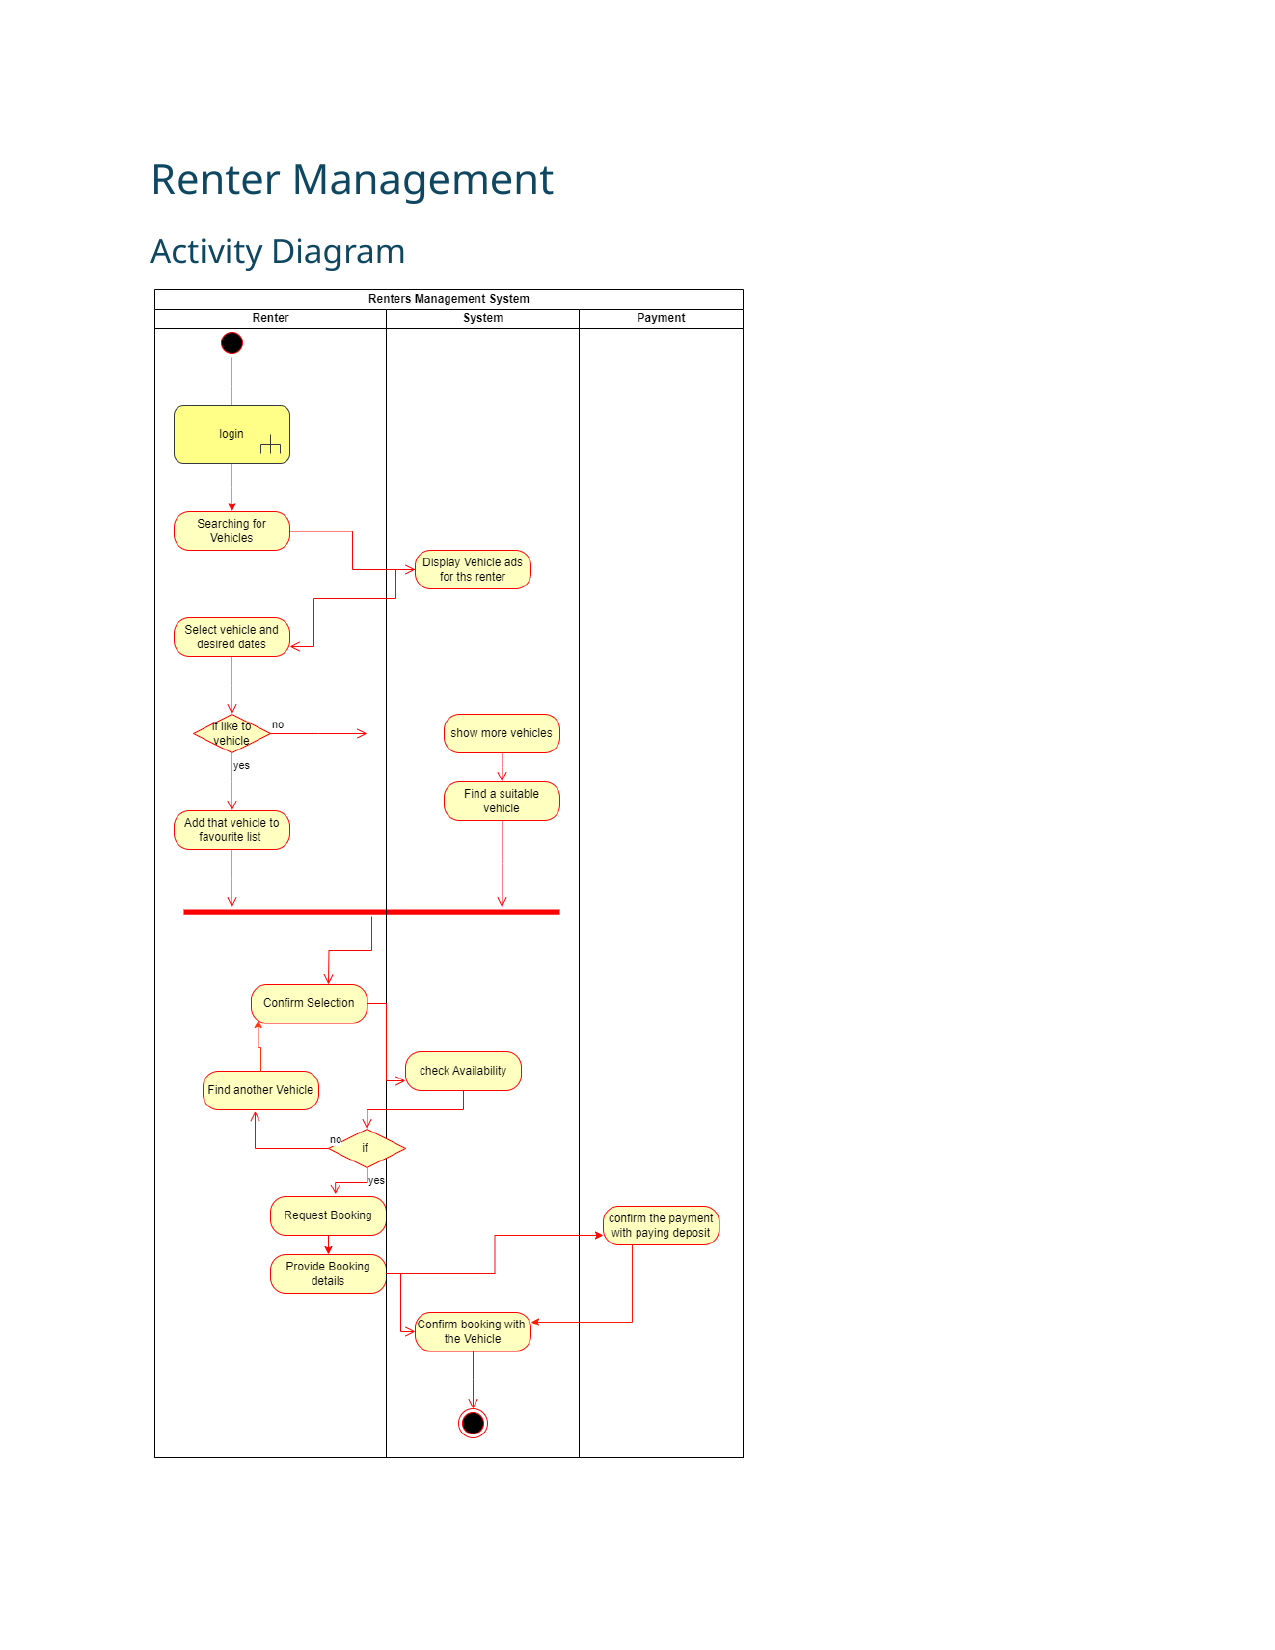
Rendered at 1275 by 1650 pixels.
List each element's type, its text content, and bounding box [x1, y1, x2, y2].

picture [150, 285, 747, 1461]
subtitle Activity Diagram [150, 228, 1125, 273]
subtitle Renter Management [150, 150, 1125, 207]
